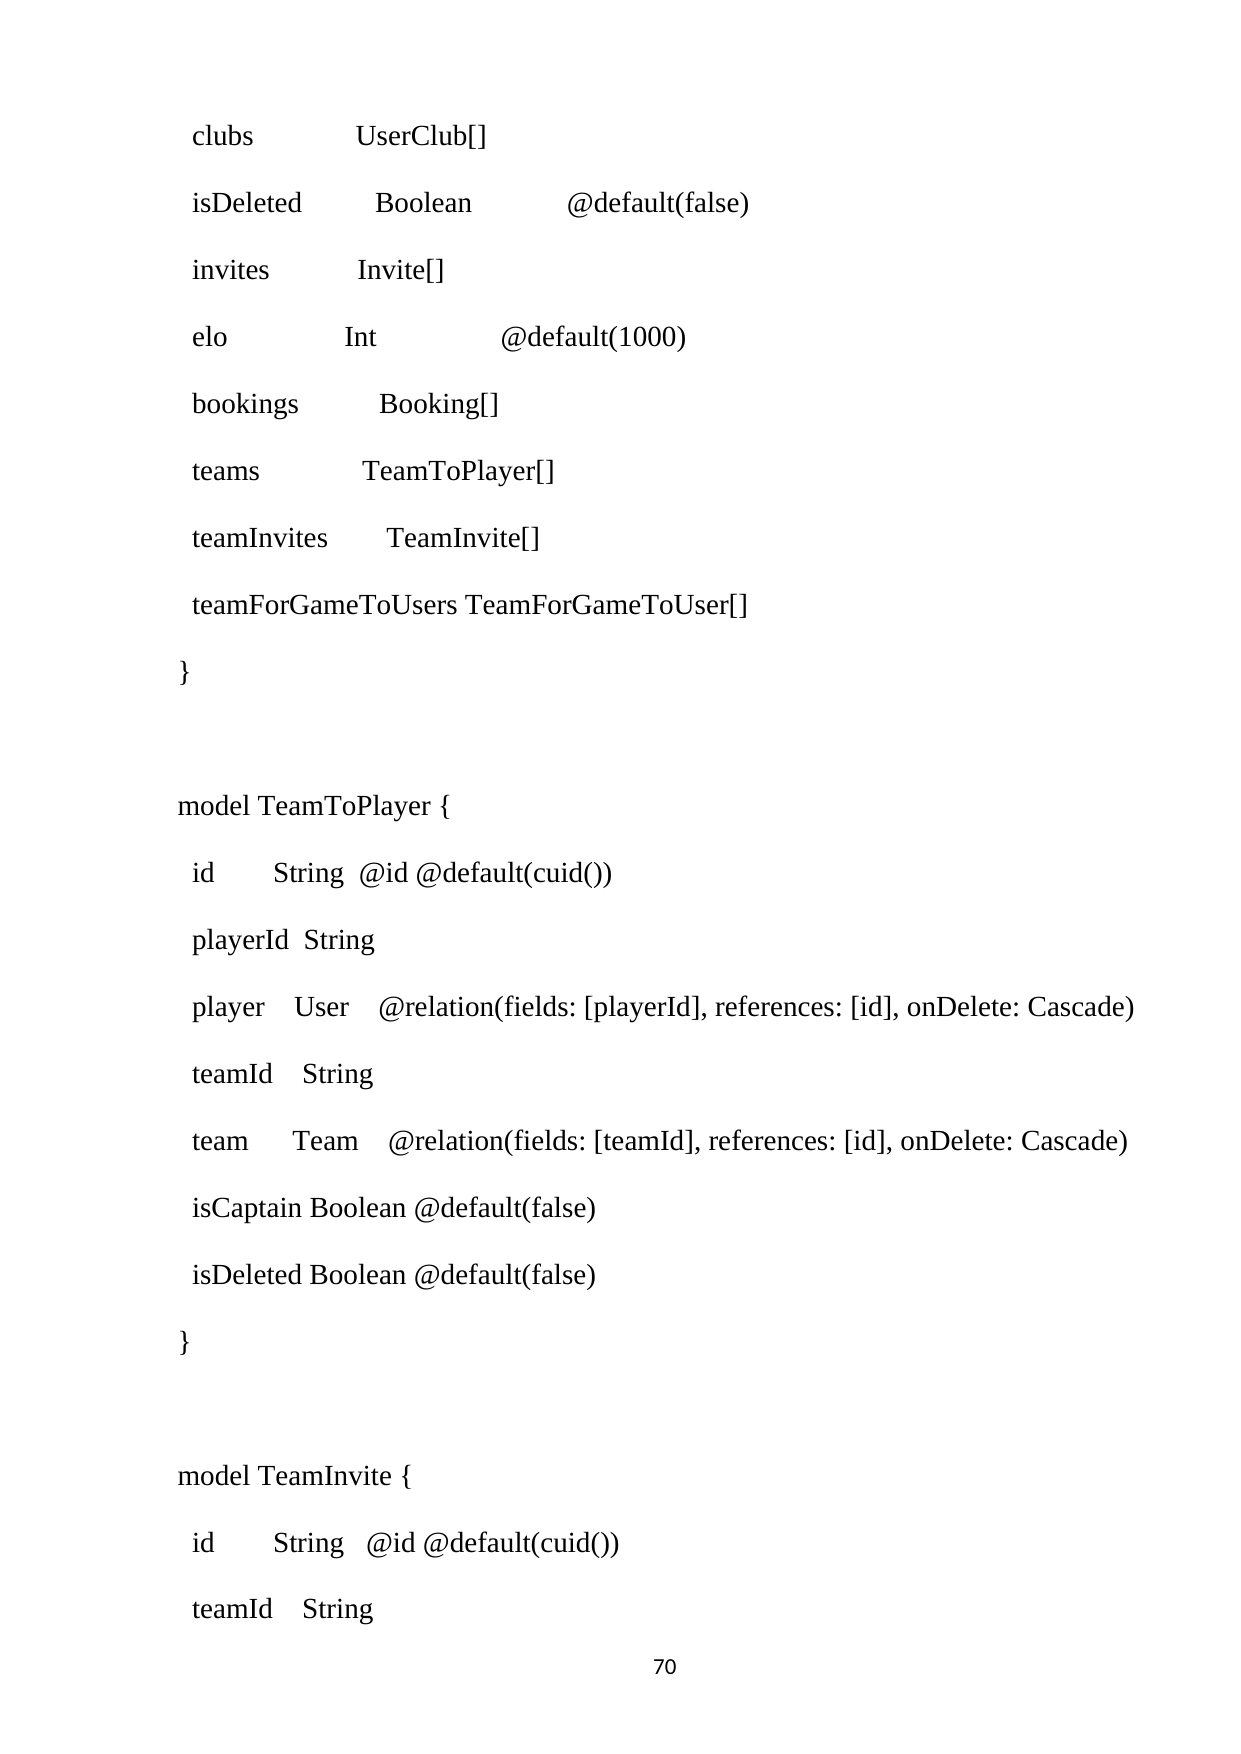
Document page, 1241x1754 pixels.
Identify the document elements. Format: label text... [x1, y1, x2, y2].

text bookings Booking[] [177, 386, 1152, 419]
text clubs UserClub[] [177, 118, 1152, 152]
text teamId String [177, 1592, 1152, 1625]
text } [177, 654, 1152, 687]
text isDeleted Boolean @default(false) [177, 185, 1152, 219]
text team Team @relation(fields: [teamId], references: [id], onDelete: Cascade) [177, 1123, 1152, 1156]
text id String @id @default(cuid()) [177, 855, 1152, 888]
text isDeleted Boolean @default(false) [177, 1257, 1152, 1290]
text player User @relation(fields: [playerId], references: [id], onDelete: Cascade) [177, 989, 1152, 1022]
text invites Invite[] [177, 252, 1152, 286]
text model TeamInvite { [177, 1458, 1152, 1491]
text id String @id @default(cuid()) [177, 1525, 1152, 1558]
text teams TeamToPlayer[] [177, 453, 1152, 487]
text playerId String [177, 922, 1152, 955]
text elo Int @default(1000) [177, 319, 1152, 353]
text teamForGameToUsers TeamForGameToUser[] [177, 587, 1152, 621]
text } [177, 1324, 1152, 1357]
text isCaptain Boolean @default(false) [177, 1190, 1152, 1223]
text teamId String [177, 1056, 1152, 1089]
text teamInvites TeamInvite[] [177, 520, 1152, 553]
text model TeamToPlayer { [177, 788, 1152, 821]
